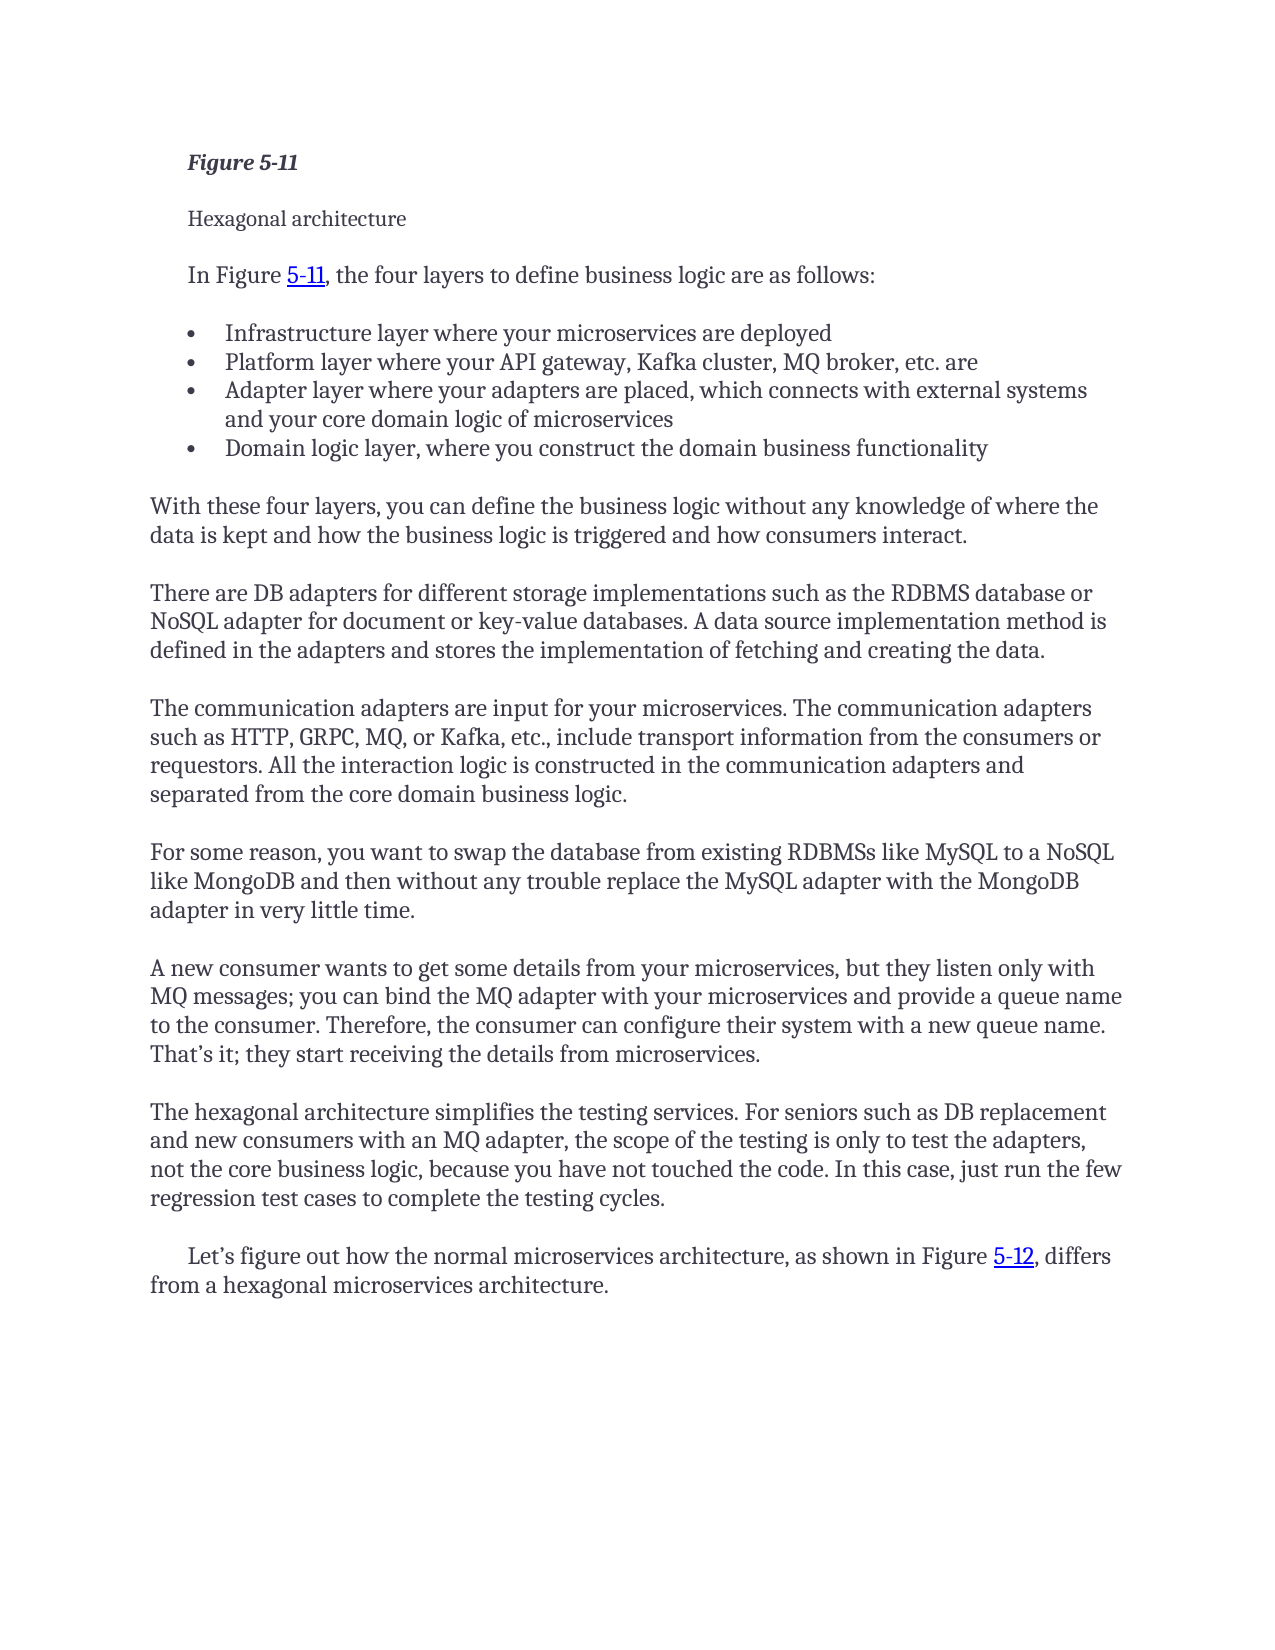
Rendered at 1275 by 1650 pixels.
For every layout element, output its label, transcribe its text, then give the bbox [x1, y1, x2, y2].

list Platform layer where your API gateway, Kafka cluster, MQ broker, etc. are [187, 348, 1125, 376]
text Let’s figure out how the normal microservices architecture, as shown in Figure 5-12, differs from a hexagonal microservices architecture. [150, 1242, 1125, 1299]
text For some reason, you want to swap the database from existing RDBMSs like MySQL to a NoSQL like MongoDB and then without any trouble replace the MySQL adapter with the MongoDB adapter in very little time. [150, 838, 1125, 924]
text With these four layers, you can define the business logic without any knowledge of where the data is kept and how the business logic is triggered and how consumers interact. [150, 492, 1125, 549]
list Infrastructure layer where your microservices are deployed [187, 319, 1125, 348]
text Figure 5-11 [150, 150, 1125, 176]
text The communication adapters are input for your microservices. The communication adapters such as HTTP, GRPC, MQ, or Kafka, etc., include transport information from the consumers or requestors. All the interaction logic is constructed in the communication adapters and separated from the core domain business logic. [150, 694, 1125, 809]
text There are DB adapters for different storage implementations such as the RDBMS database or NoSQL adapter for document or key-value databases. A data source implementation method is defined in the adapters and stores the implementation of fetching and creating the data. [150, 578, 1125, 665]
text The hexagonal architecture simplifies the testing services. For seniors such as DB replacement and new consumers with an MQ adapter, the scope of the testing is only to test the adapters, not the core business logic, because you have not touched the code. In this case, just run the few regression test cases to complete the testing cycles. [150, 1098, 1125, 1213]
list Domain logic layer, where you construct the domain business functionality [187, 434, 1125, 463]
text Hexagonal architecture [150, 206, 1125, 232]
text A new consumer wants to get some details from your microservices, but they listen only with MQ messages; you can bind the MQ adapter with your microservices and provide a queue name to the consumer. Therefore, the consumer can configure their system with a new queue name. That’s it; they start receiving the details from microservices. [150, 953, 1125, 1068]
text In Figure 5-11, the four layers to define business logic are as follows: [150, 261, 1125, 290]
list Adapter layer where your adapters are placed, which connects with external systems and your core domain logic of microservices [187, 376, 1125, 434]
